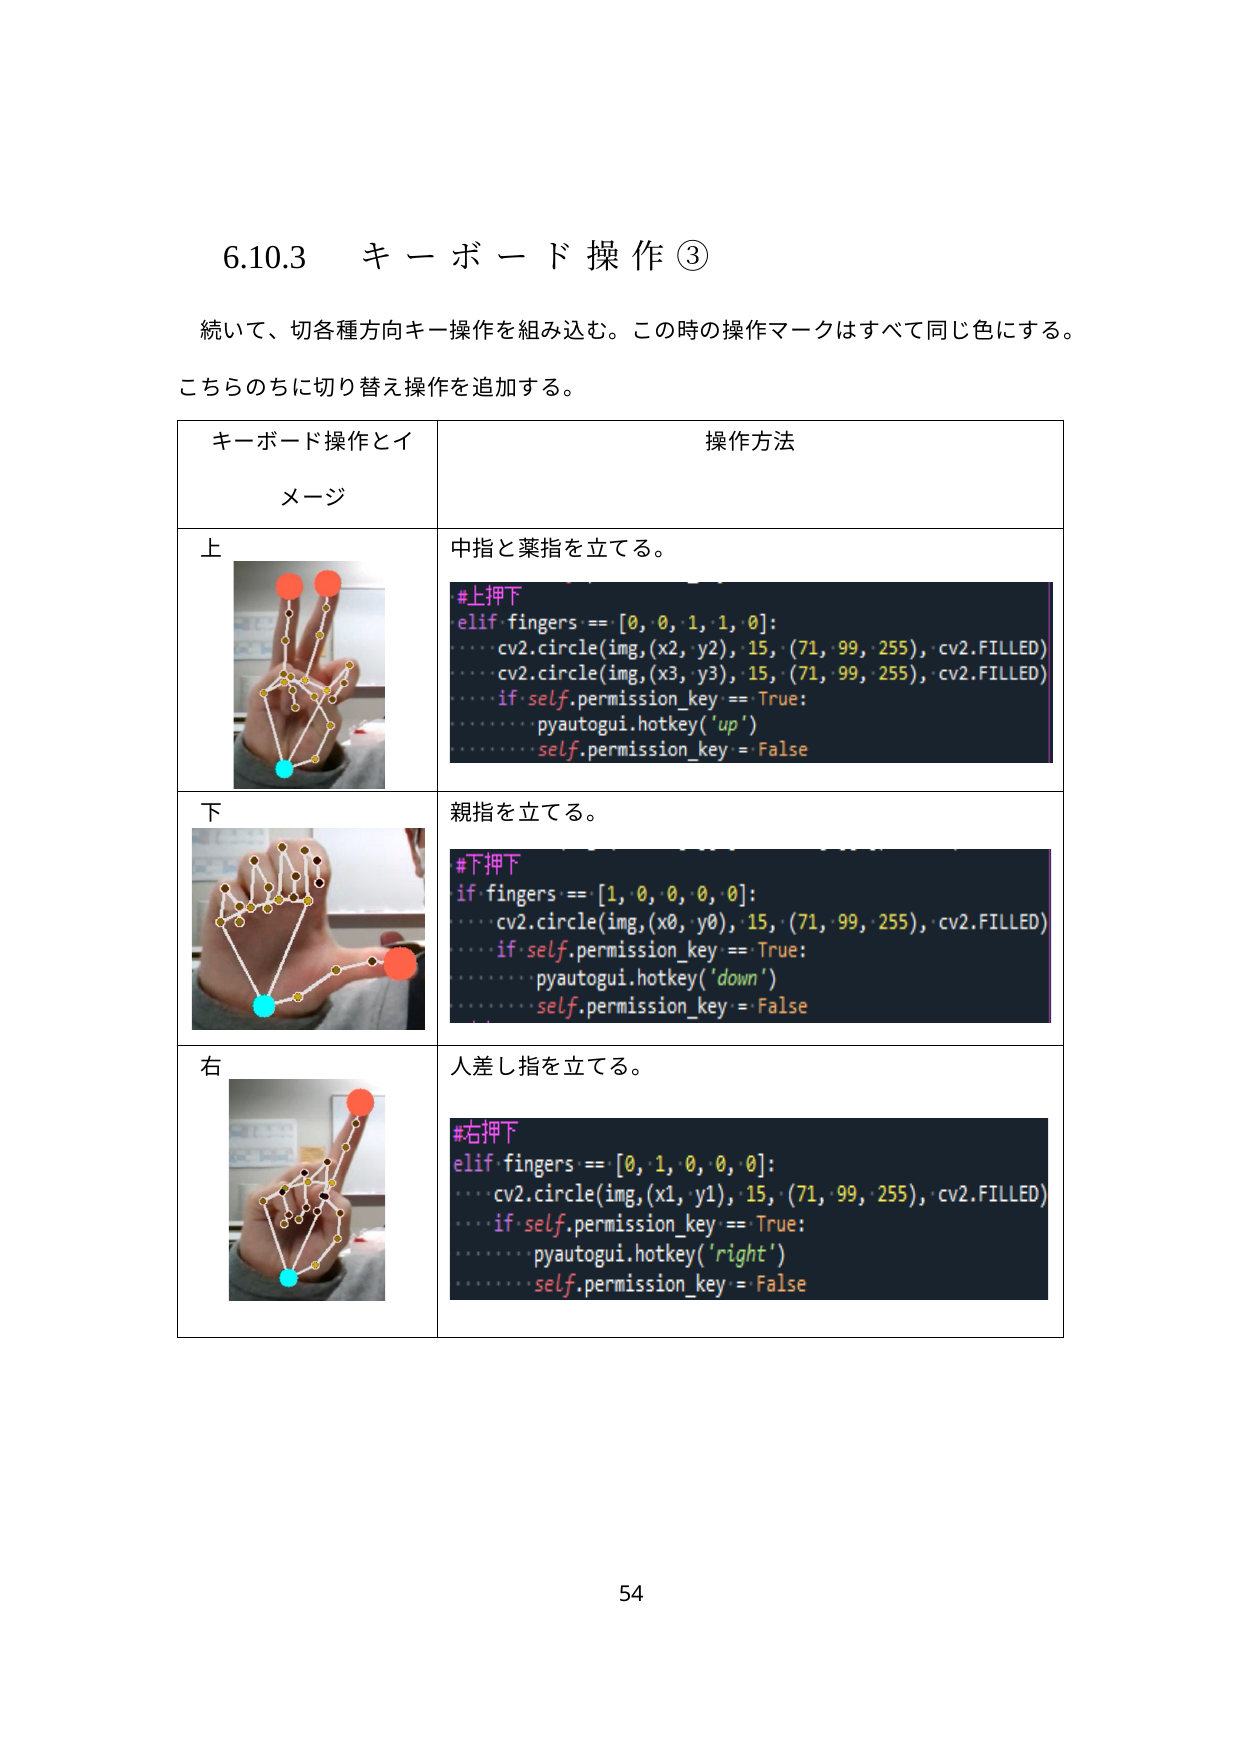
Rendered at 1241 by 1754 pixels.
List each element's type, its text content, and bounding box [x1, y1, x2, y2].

subtitle キーボード操作③ [222, 217, 1063, 292]
table_cell 下 [178, 792, 437, 1045]
table_cell 右 [178, 1046, 437, 1337]
table_cell 上 [178, 529, 437, 791]
text 続いて、切各種方向キー操作を組み込む。この時の操作マークはすべて同じ色にする。こちらのちに切り替え操作を追加する。 [177, 311, 1063, 404]
picture [449, 1118, 1049, 1300]
table_cell 中指と薬指を立てる。 [438, 529, 1063, 791]
picture [449, 582, 1053, 763]
table_cell 親指を立てる。 [438, 792, 1063, 1045]
picture [449, 849, 1052, 1023]
table_header 操作方法 [438, 421, 1063, 527]
table_cell 人差し指を立てる。 [438, 1046, 1063, 1337]
picture [233, 561, 385, 789]
table_header キーボード操作とイメージ [178, 421, 437, 527]
picture [228, 1079, 386, 1301]
picture [191, 828, 425, 1030]
